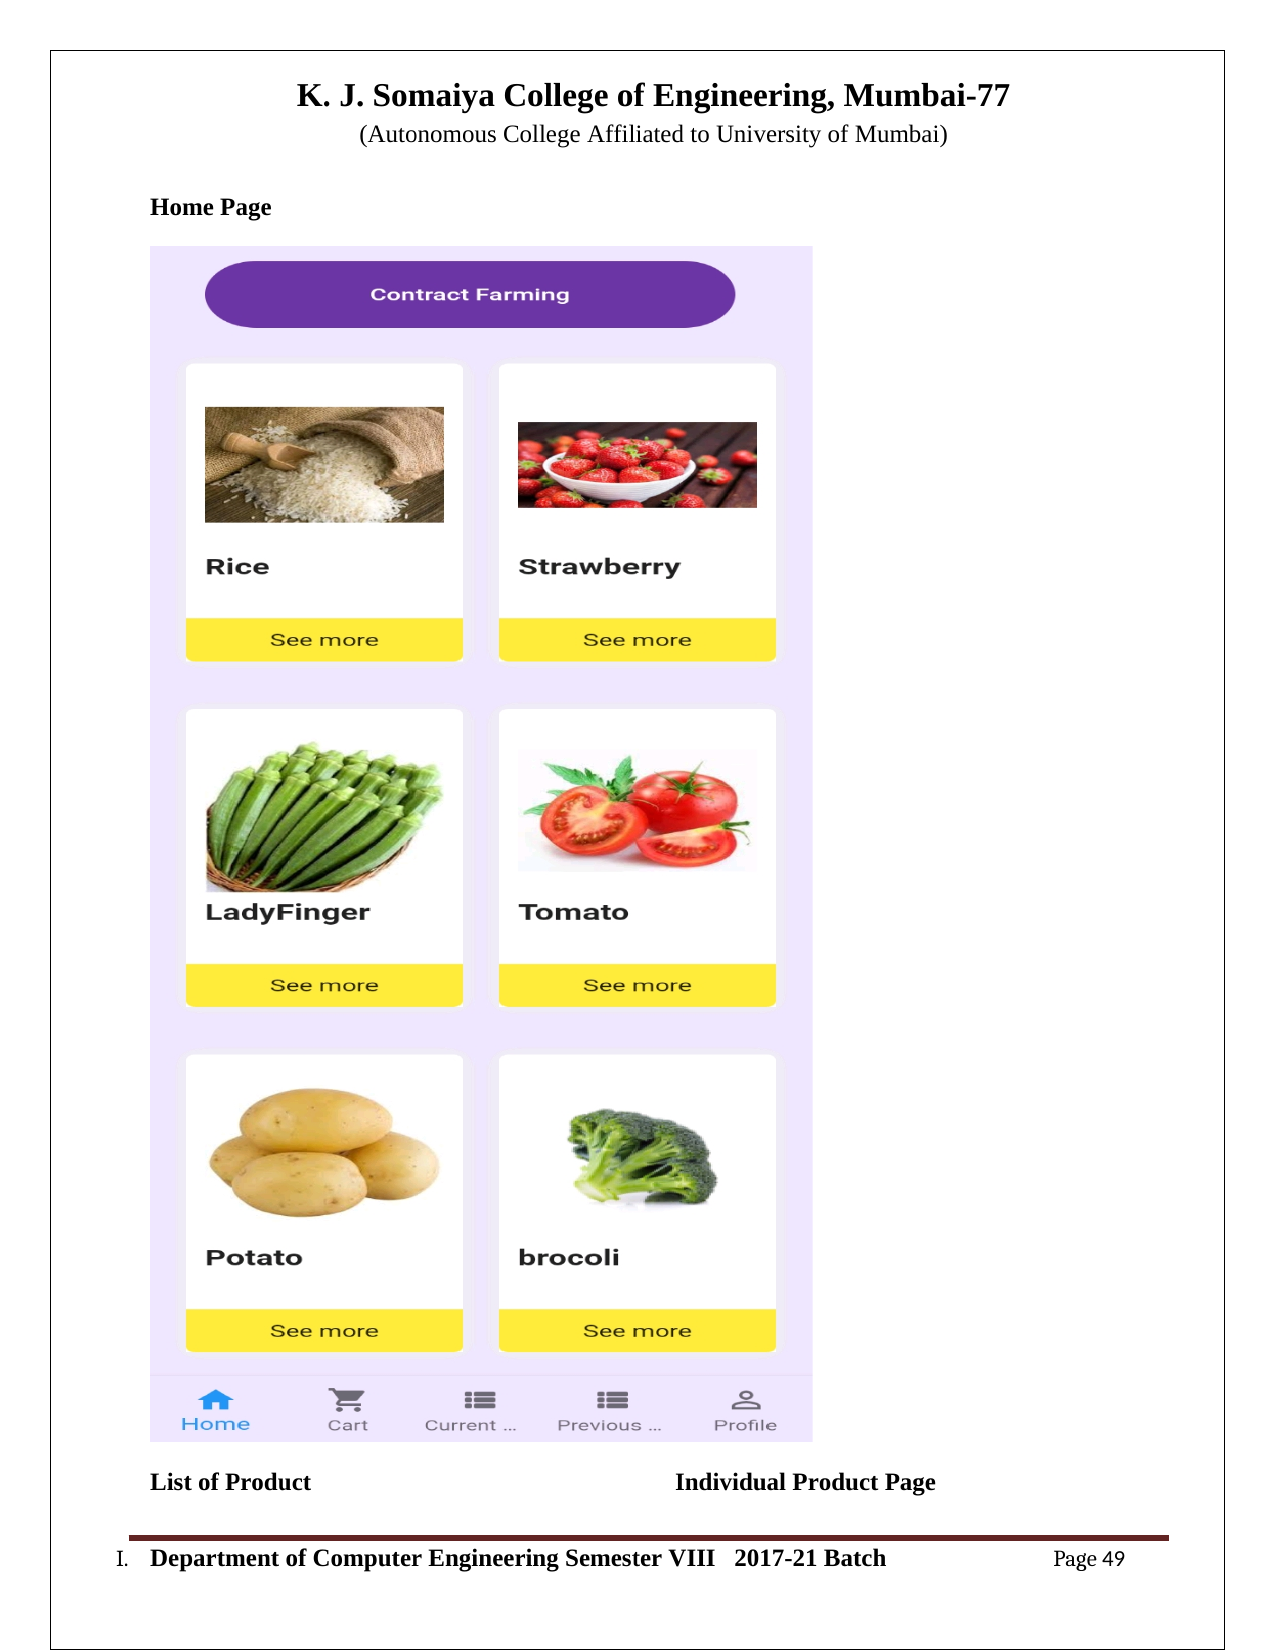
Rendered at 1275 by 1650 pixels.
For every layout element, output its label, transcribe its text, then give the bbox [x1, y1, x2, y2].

text List of Product Individual Product Page [150, 1467, 1157, 1496]
picture [150, 246, 813, 1442]
text Home Page [150, 192, 1157, 221]
